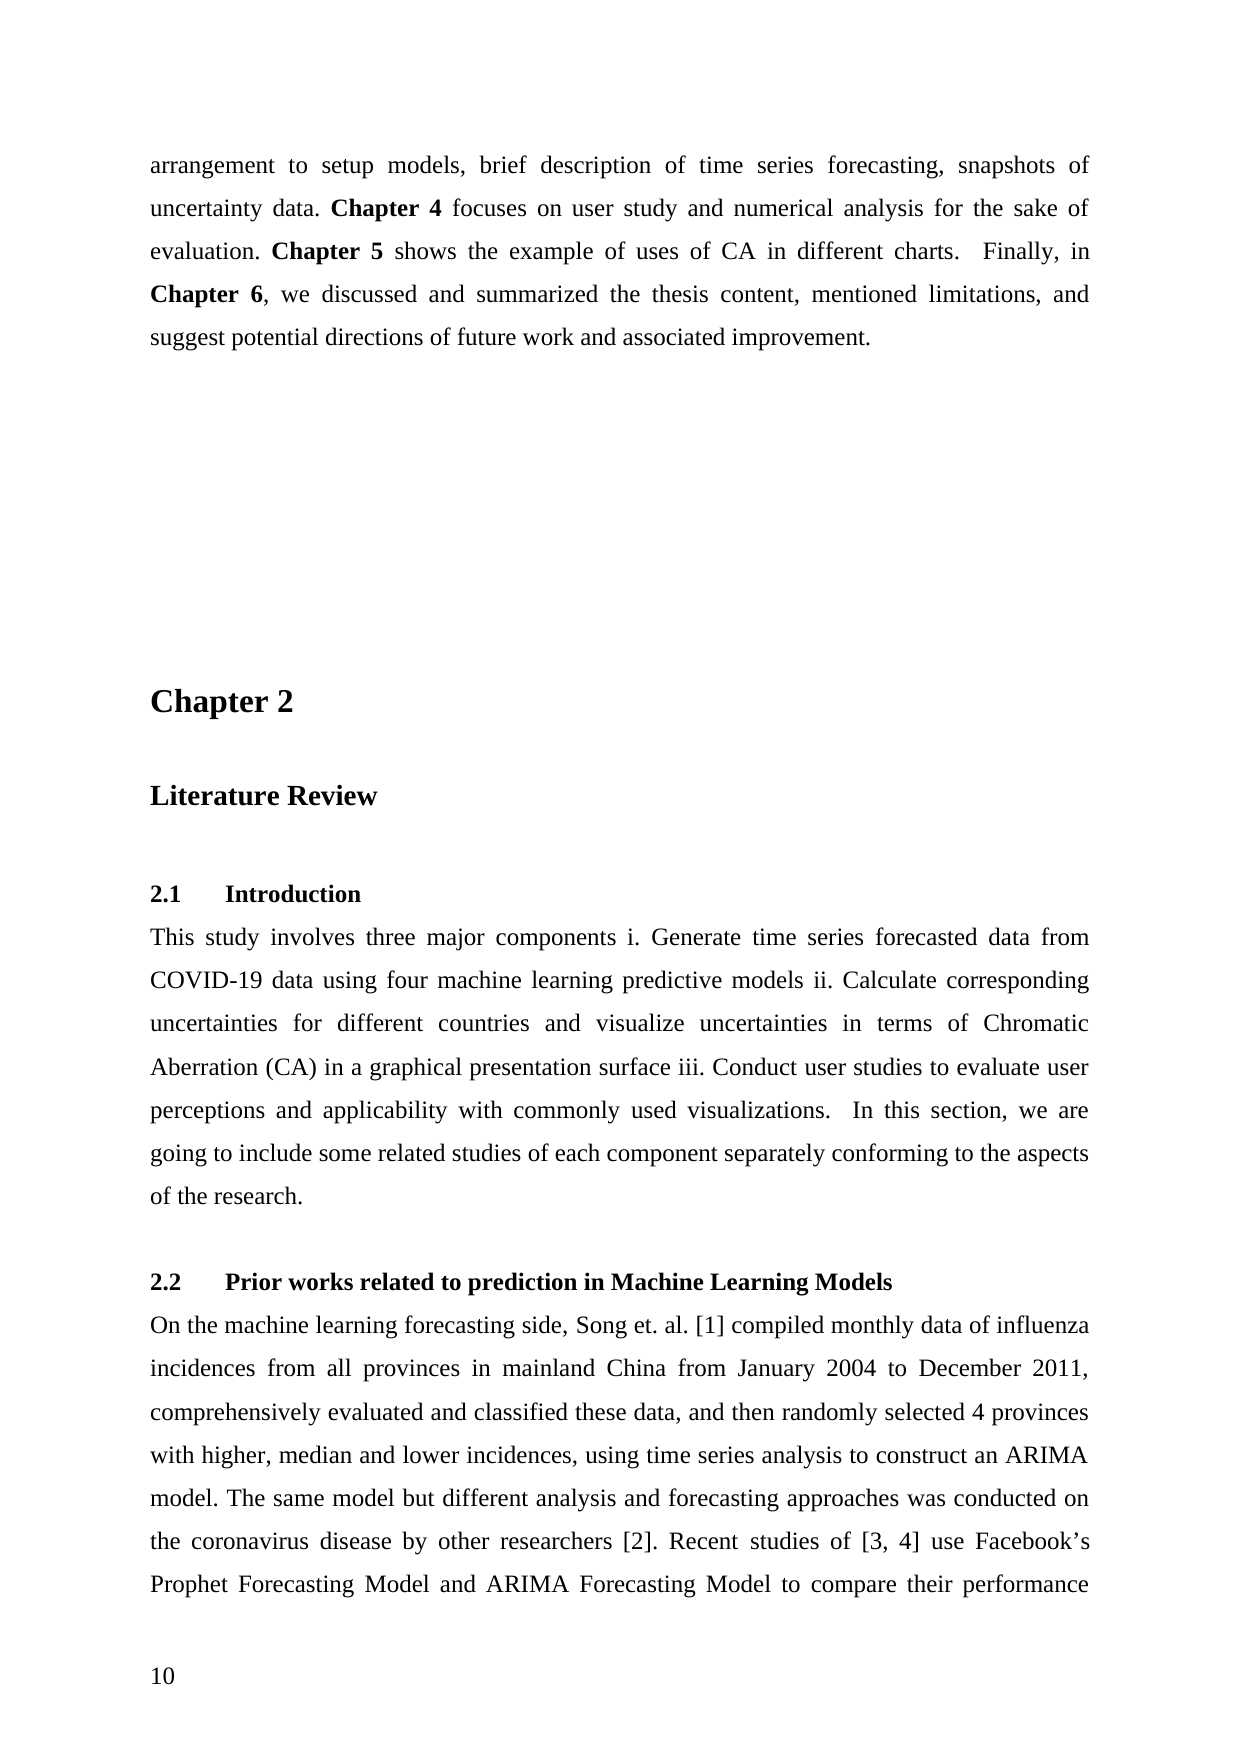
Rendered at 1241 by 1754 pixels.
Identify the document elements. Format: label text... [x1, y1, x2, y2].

text Chapter 2 [150, 681, 1090, 720]
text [150, 1310, 1090, 1598]
text Literature Review [150, 778, 1090, 812]
text 2.2 Prior works related to prediction in Machine Learning Models [150, 1267, 1090, 1296]
text 2.1 Introduction This study involves three major components i. Generate time series forecasted data from COVID-19 data using four machine learning predictive models ii. Calculate corresponding uncertainties for different countries and visualize uncertainties in terms of Chromatic Aberration (CA) in a graphical presentation surface iii. Conduct user studies to evaluate user perceptions and applicability with commonly used visualizations. In this section, we are going to include some related studies of each component separately conforming to the aspects of the research. [150, 879, 1090, 1210]
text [150, 150, 1090, 351]
